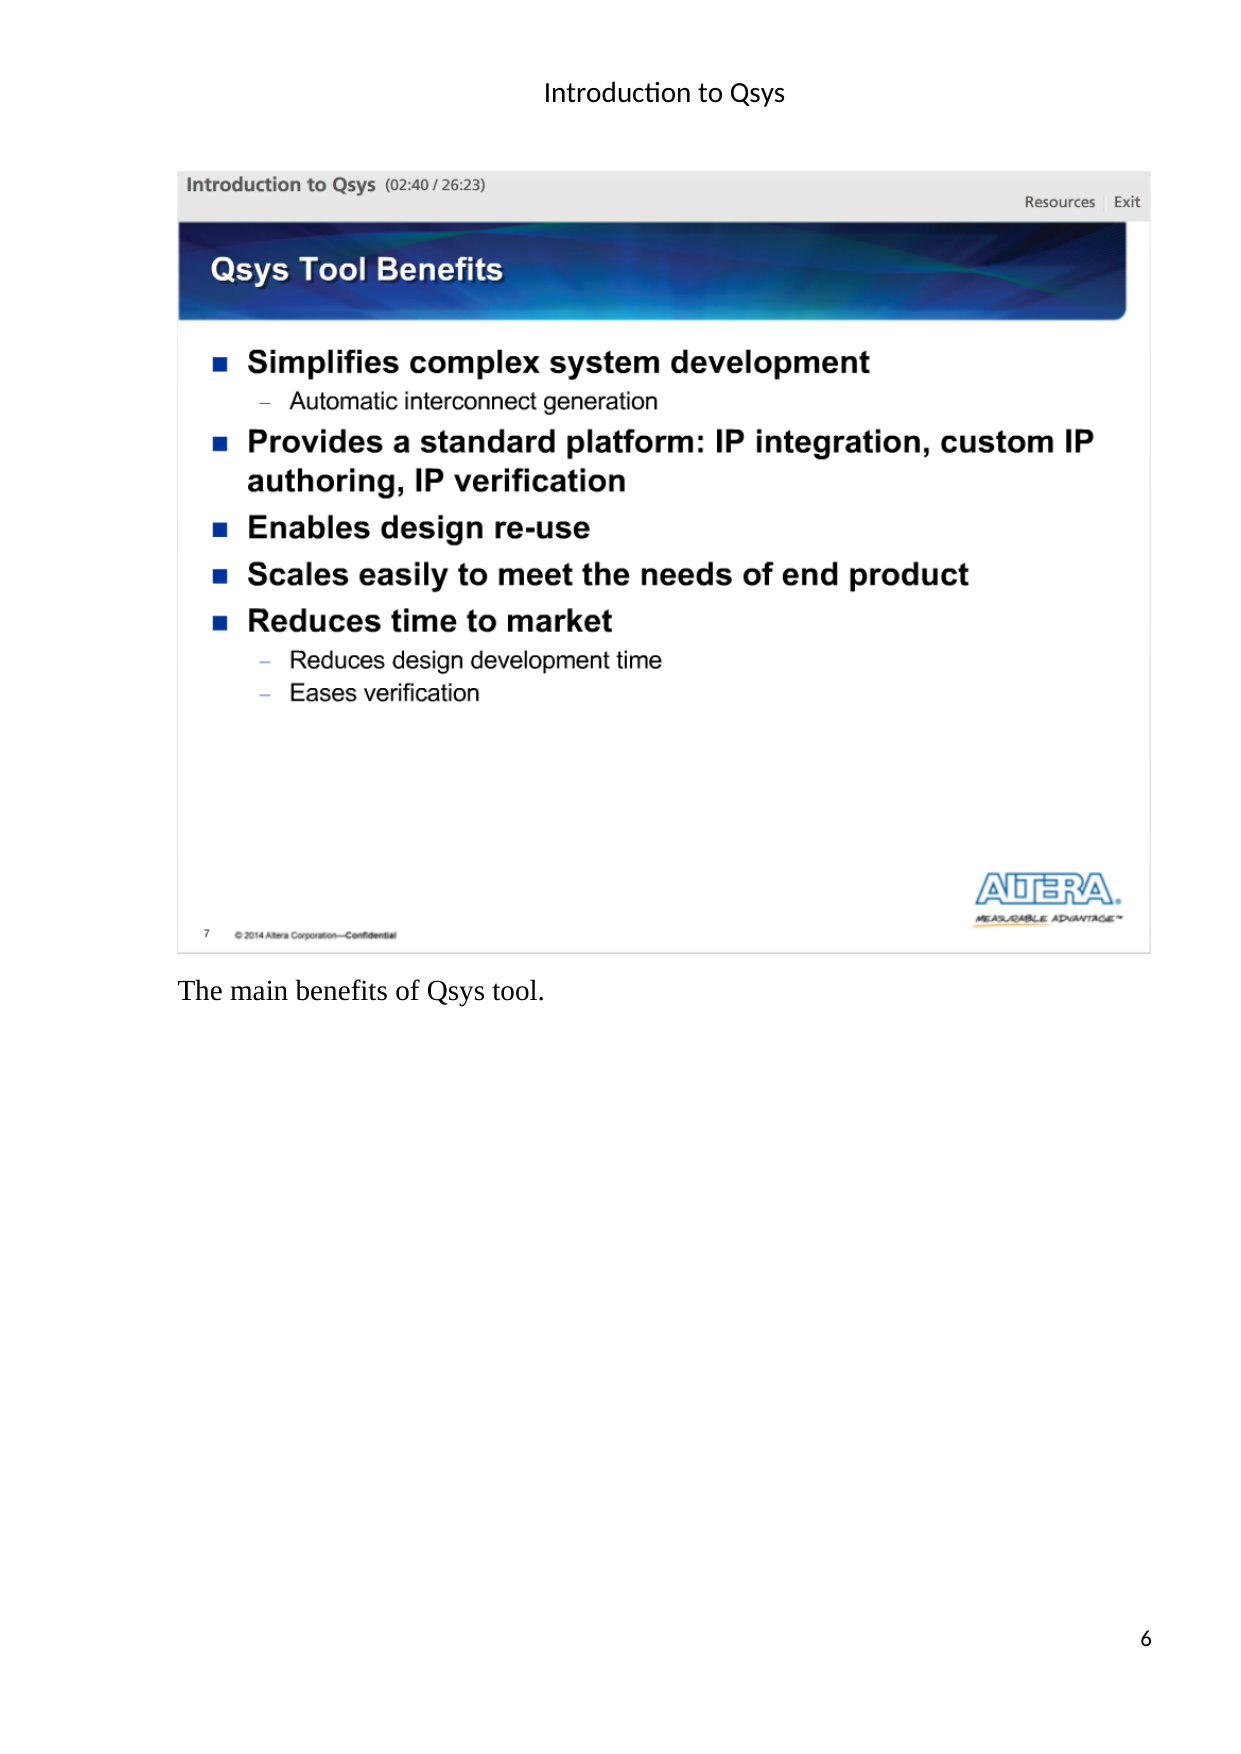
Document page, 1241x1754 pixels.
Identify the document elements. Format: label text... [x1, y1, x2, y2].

text The main benefits of Qsys tool. [177, 973, 1152, 1006]
picture [177, 171, 1151, 954]
